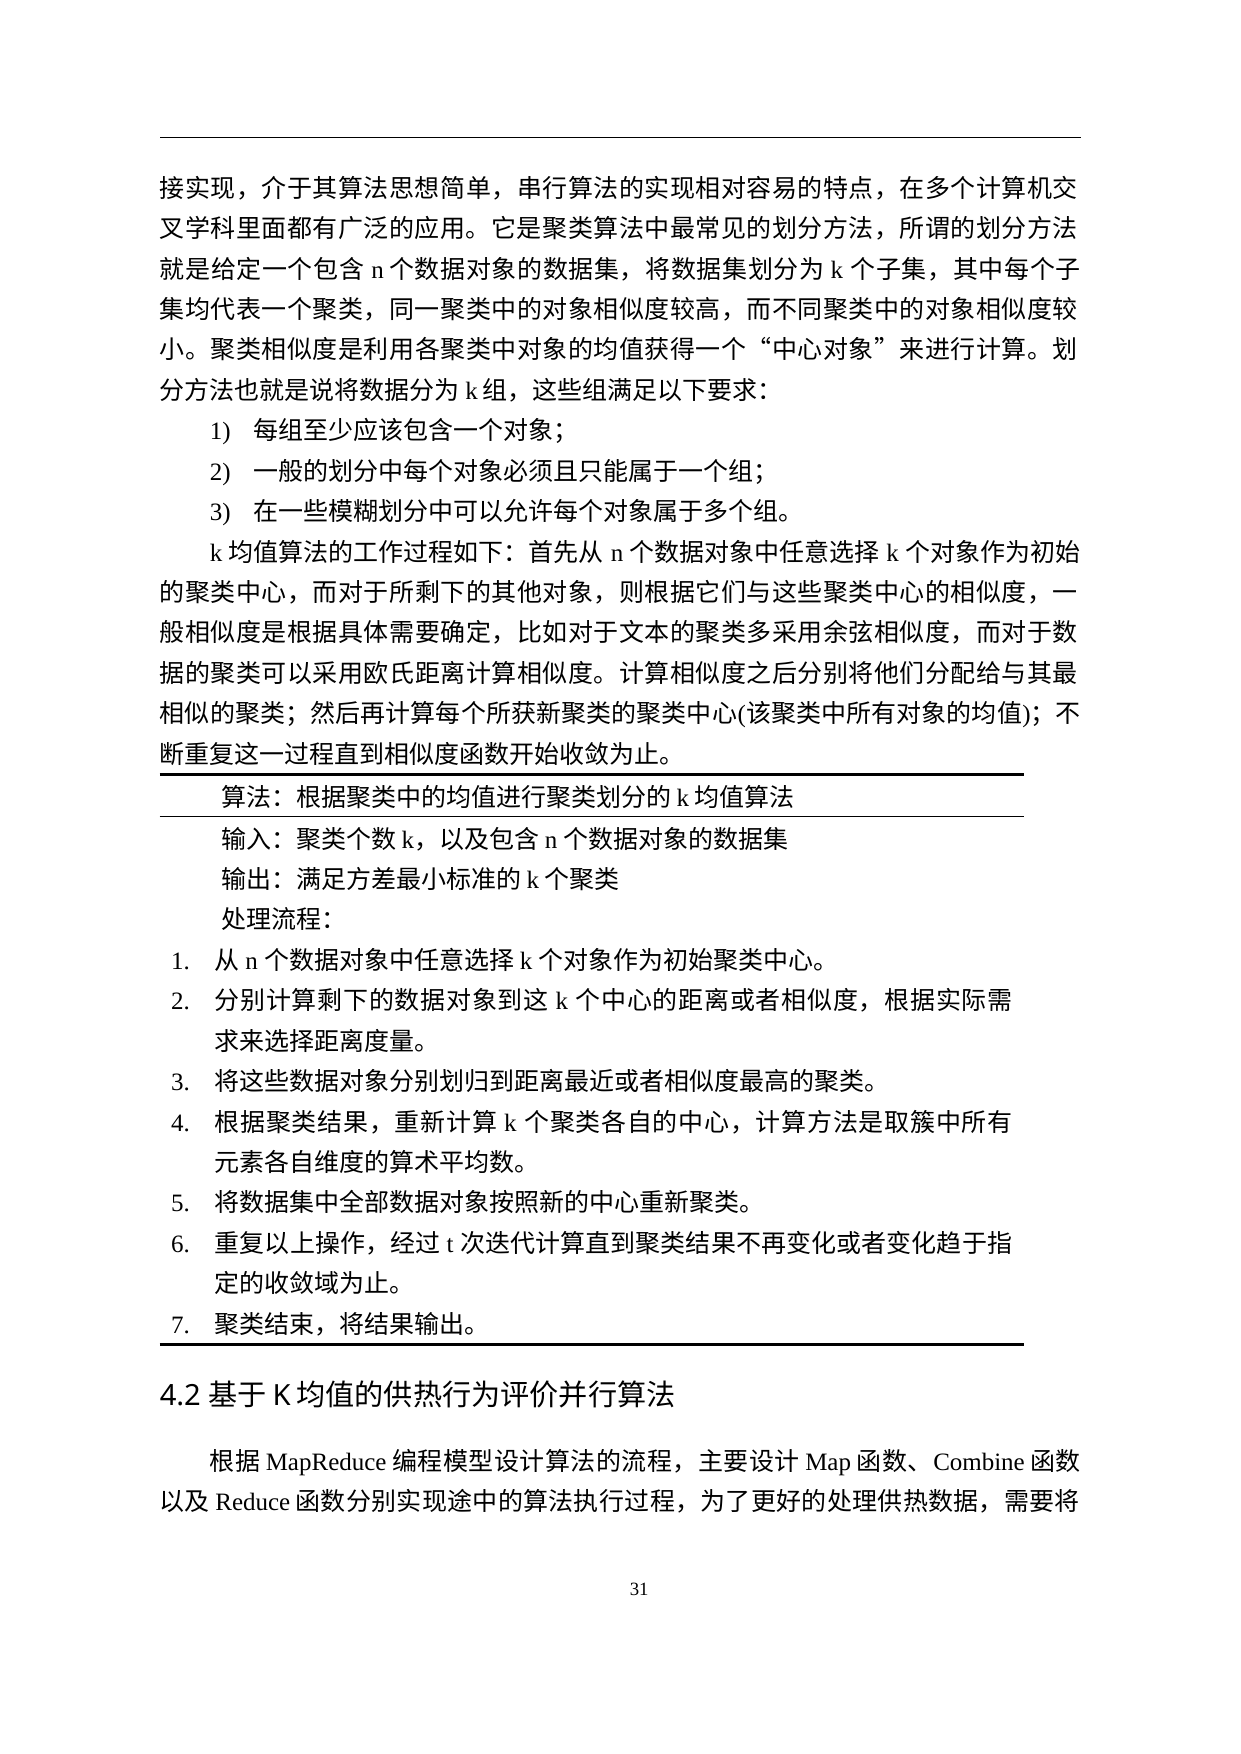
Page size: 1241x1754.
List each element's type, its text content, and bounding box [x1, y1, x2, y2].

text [159, 1439, 1081, 1520]
table_header 算法：根据聚类中的均值进行聚类划分的 k均值算法 [160, 776, 1024, 816]
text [159, 166, 1081, 409]
text k 均值算法的工作过程如下：首先从 n 个数据对象中任意选择 k 个对象作为初始的聚类中心，而对于所剩下的其他对象，则根据它们与这些聚类中心的相似度，一般相似度是根据具体需要确定，比如对于文本的聚类多采用余弦相似度，而对于数据的聚类可以采用欧氏距离计算相似度。计算相似度之后分别将他们分配给与其最相似的聚类；然后再计算每个所获新聚类的聚类中心(该聚类中所有对象的均值)；不断重复这一过程直到相似度函数开始收敛为止。 [159, 530, 1081, 772]
list 一般的划分中每个对象必须且只能属于一个组； [209, 449, 1081, 489]
list 每组至少应该包含一个对象； [209, 409, 1081, 449]
table_cell 输入：聚类个数 k，以及包含 n 个数据对象的数据集 输出：满足方差最小标准的 k个聚类 处理流程： 从 n 个数据对象中任意选择 k 个对象作为初始聚类中心。 分别计算剩下的数据对象到这 k 个中心的距离或者相似度，根据实际需求来选择距离度量。 将这些数据对象分别划归到距离最近或者相似度最高的聚类。 根据聚类结果，重新计算 k 个聚类各自的中心，计算方法是取簇中所有元素各自维度的算术平均数。 将数据集中全部数据对象按照新的中心重新聚类。 重复以上操作，经过 t 次迭代计算直到聚类结果不再变化或者变化趋于指定的收敛域为止。 聚类结束，将结果输出。 [160, 817, 1024, 1342]
list 在一些模糊划分中可以允许每个对象属于多个组。 [209, 489, 1081, 530]
subtitle 4.2 基于K均值的供热行为评价并行算法 [159, 1352, 1081, 1433]
